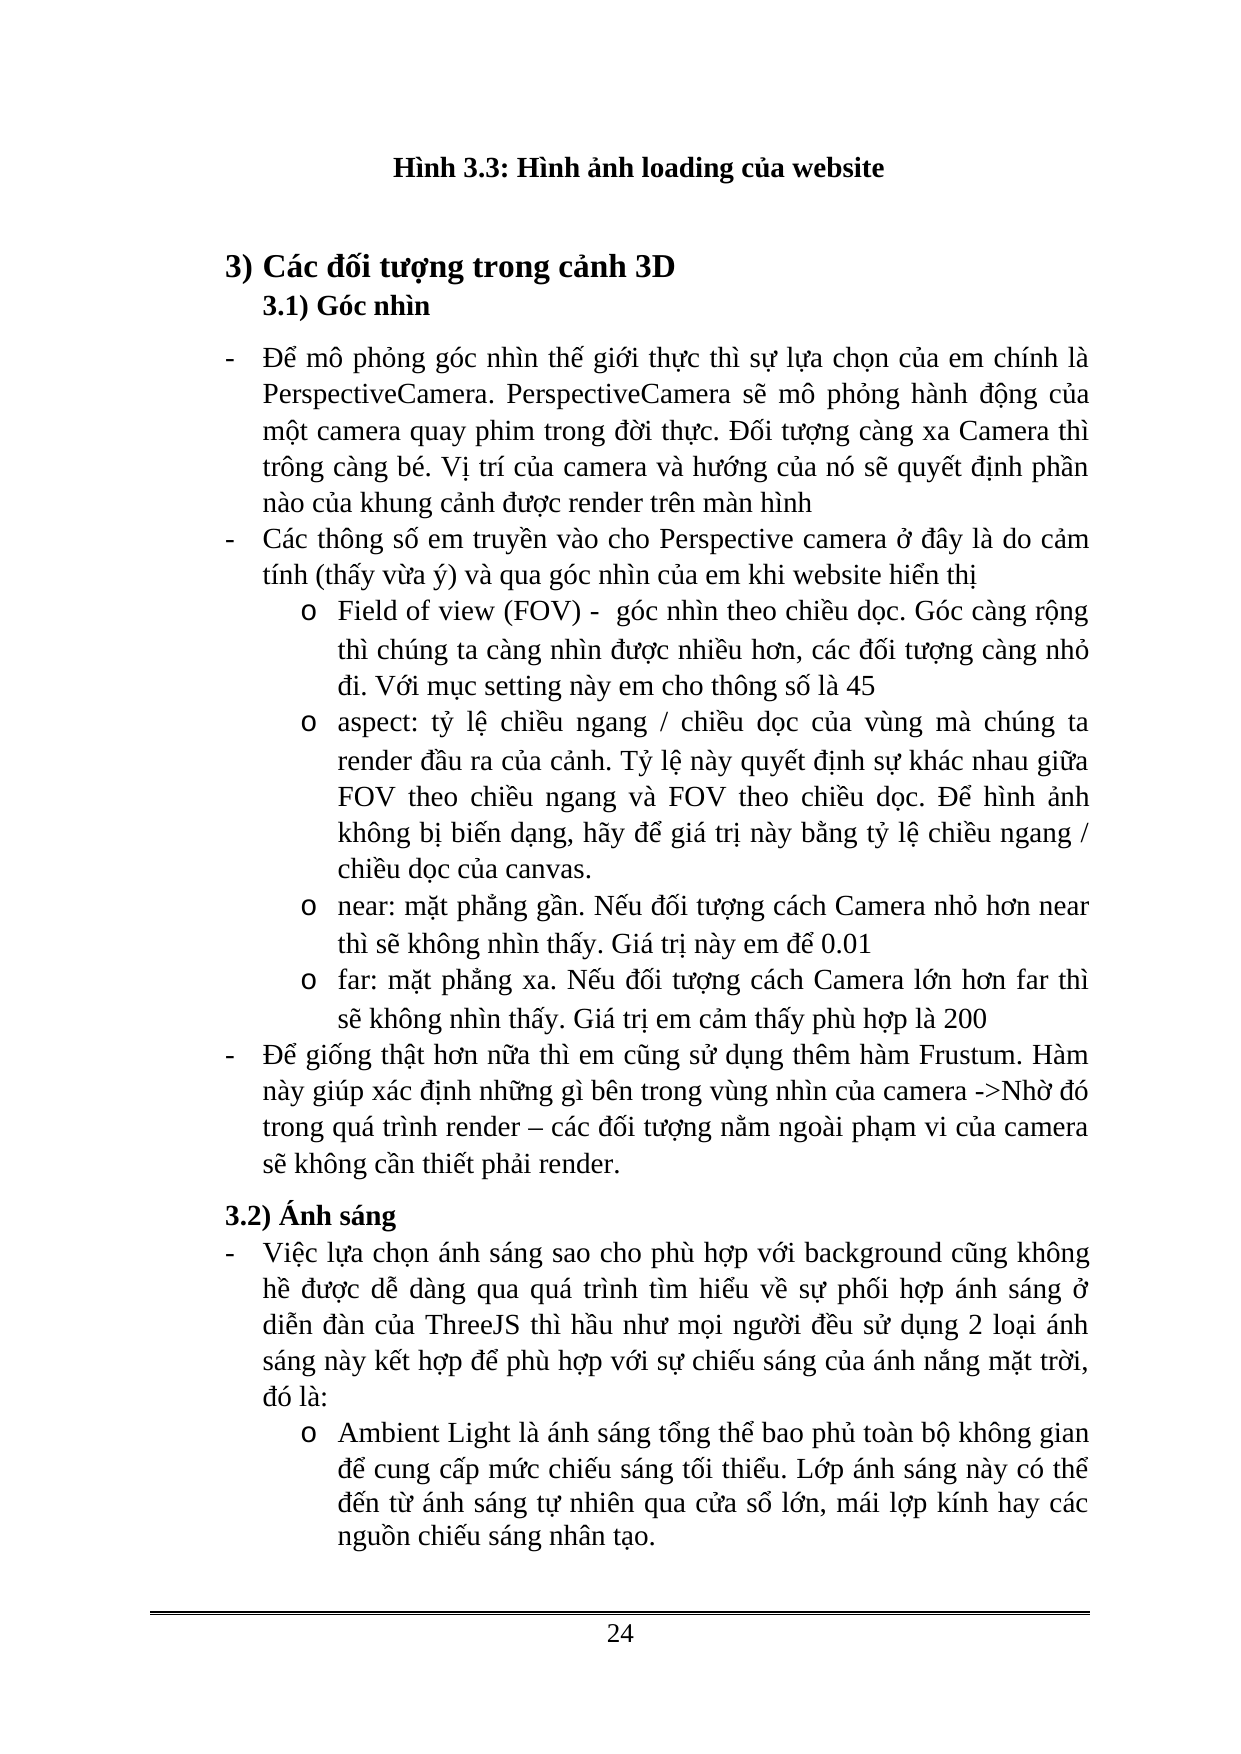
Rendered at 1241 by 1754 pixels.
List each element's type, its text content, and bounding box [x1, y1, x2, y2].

list Ambient Light là ánh sáng tổng thể bao phủ toàn bộ không gian để cung cấp mức chiếu sáng tối thiểu. Lớp ánh sáng này có thể đến từ ánh sáng tự nhiên qua cửa sổ lớn, mái lợp kính hay các nguồn chiếu sáng nhân tạo. [300, 1415, 1090, 1552]
list Các thông số em truyền vào cho Perspective camera ở đây là do cảm tính (thấy vừa ý) và qua góc nhìn của em khi website hiển thị [225, 521, 1090, 591]
text 3.2) Ánh sáng [225, 1198, 1090, 1232]
list far: mặt phẳng xa. Nếu đối tượng cách Camera lớn hơn far thì sẽ không nhìn thấy. Giá trị em cảm thấy phù hợp là 200 [300, 962, 1090, 1035]
list Để giống thật hơn nữa thì em cũng sử dụng thêm hàm Frustum. Hàm này giúp xác định những gì bên trong vùng nhìn của camera ->Nhờ đó trong quá trình render – các đối tượng nằm ngoài phạm vi của camera sẽ không cần thiết phải render. [225, 1037, 1090, 1179]
list Việc lựa chọn ánh sáng sao cho phù hợp với background cũng không hề được dễ dàng qua quá trình tìm hiểu về sự phối hợp ánh sáng ở diễn đàn của ThreeJS thì hầu như mọi người đều sử dụng 2 loại ánh sáng này kết hợp để phù hợp với sự chiếu sáng của ánh nắng mặt trời, đó là: [225, 1235, 1090, 1413]
text 3.1) Góc nhìn [262, 288, 1090, 321]
list Field of view (FOV) - góc nhìn theo chiều dọc. Góc càng rộng thì chúng ta càng nhìn được nhiều hơn, các đối tượng càng nhỏ đi. Với mục setting này em cho thông số là 45 [300, 593, 1090, 702]
subtitle Hình 3.3: Hình ảnh loading của website [187, 150, 1090, 183]
list near: mặt phẳng gần. Nếu đối tượng cách Camera nhỏ hơn near thì sẽ không nhìn thấy. Giá trị này em để 0.01 [300, 888, 1090, 960]
list aspect: tỷ lệ chiều ngang / chiều dọc của vùng mà chúng ta render đầu ra của cảnh. Tỷ lệ này quyết định sự khác nhau giữa FOV theo chiều ngang và FOV theo chiều dọc. Để hình ảnh không bị biến dạng, hãy để giá trị này bằng tỷ lệ chiều ngang / chiều dọc của canvas. [300, 704, 1090, 885]
list Các đối tượng trong cảnh 3D [225, 246, 1090, 285]
list Để mô phỏng góc nhìn thế giới thực thì sự lựa chọn của em chính là PerspectiveCamera. PerspectiveCamera sẽ mô phỏng hành động của một camera quay phim trong đời thực. Đối tượng càng xa Camera thì trông càng bé. Vị trí của camera và hướng của nó sẽ quyết định phần nào của khung cảnh được render trên màn hình [225, 341, 1090, 519]
